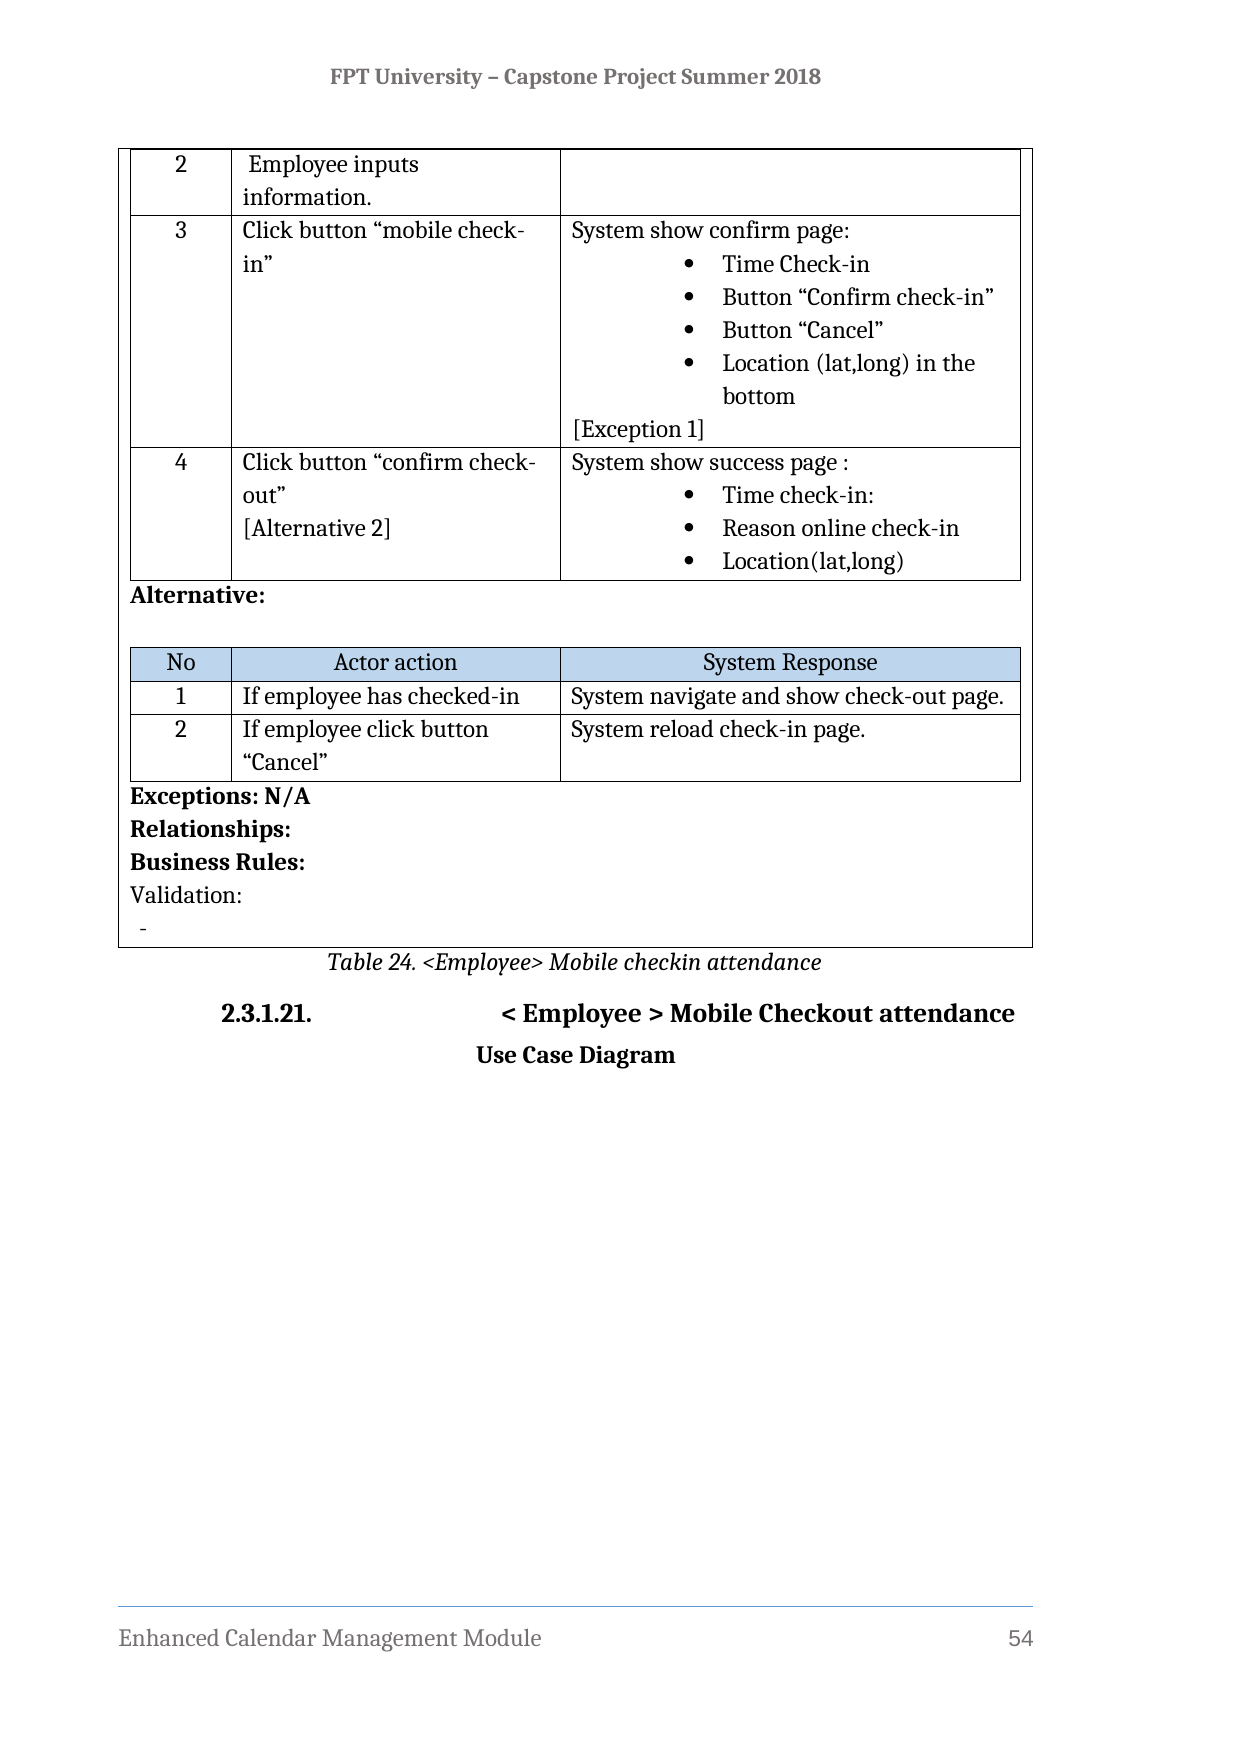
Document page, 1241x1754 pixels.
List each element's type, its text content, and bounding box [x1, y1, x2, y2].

text Table 24. <Employee> Mobile checkin attendance [118, 948, 1033, 977]
text Use Case Diagram [118, 1041, 1033, 1070]
text < Employee > Mobile Checkout attendance [221, 998, 1033, 1029]
